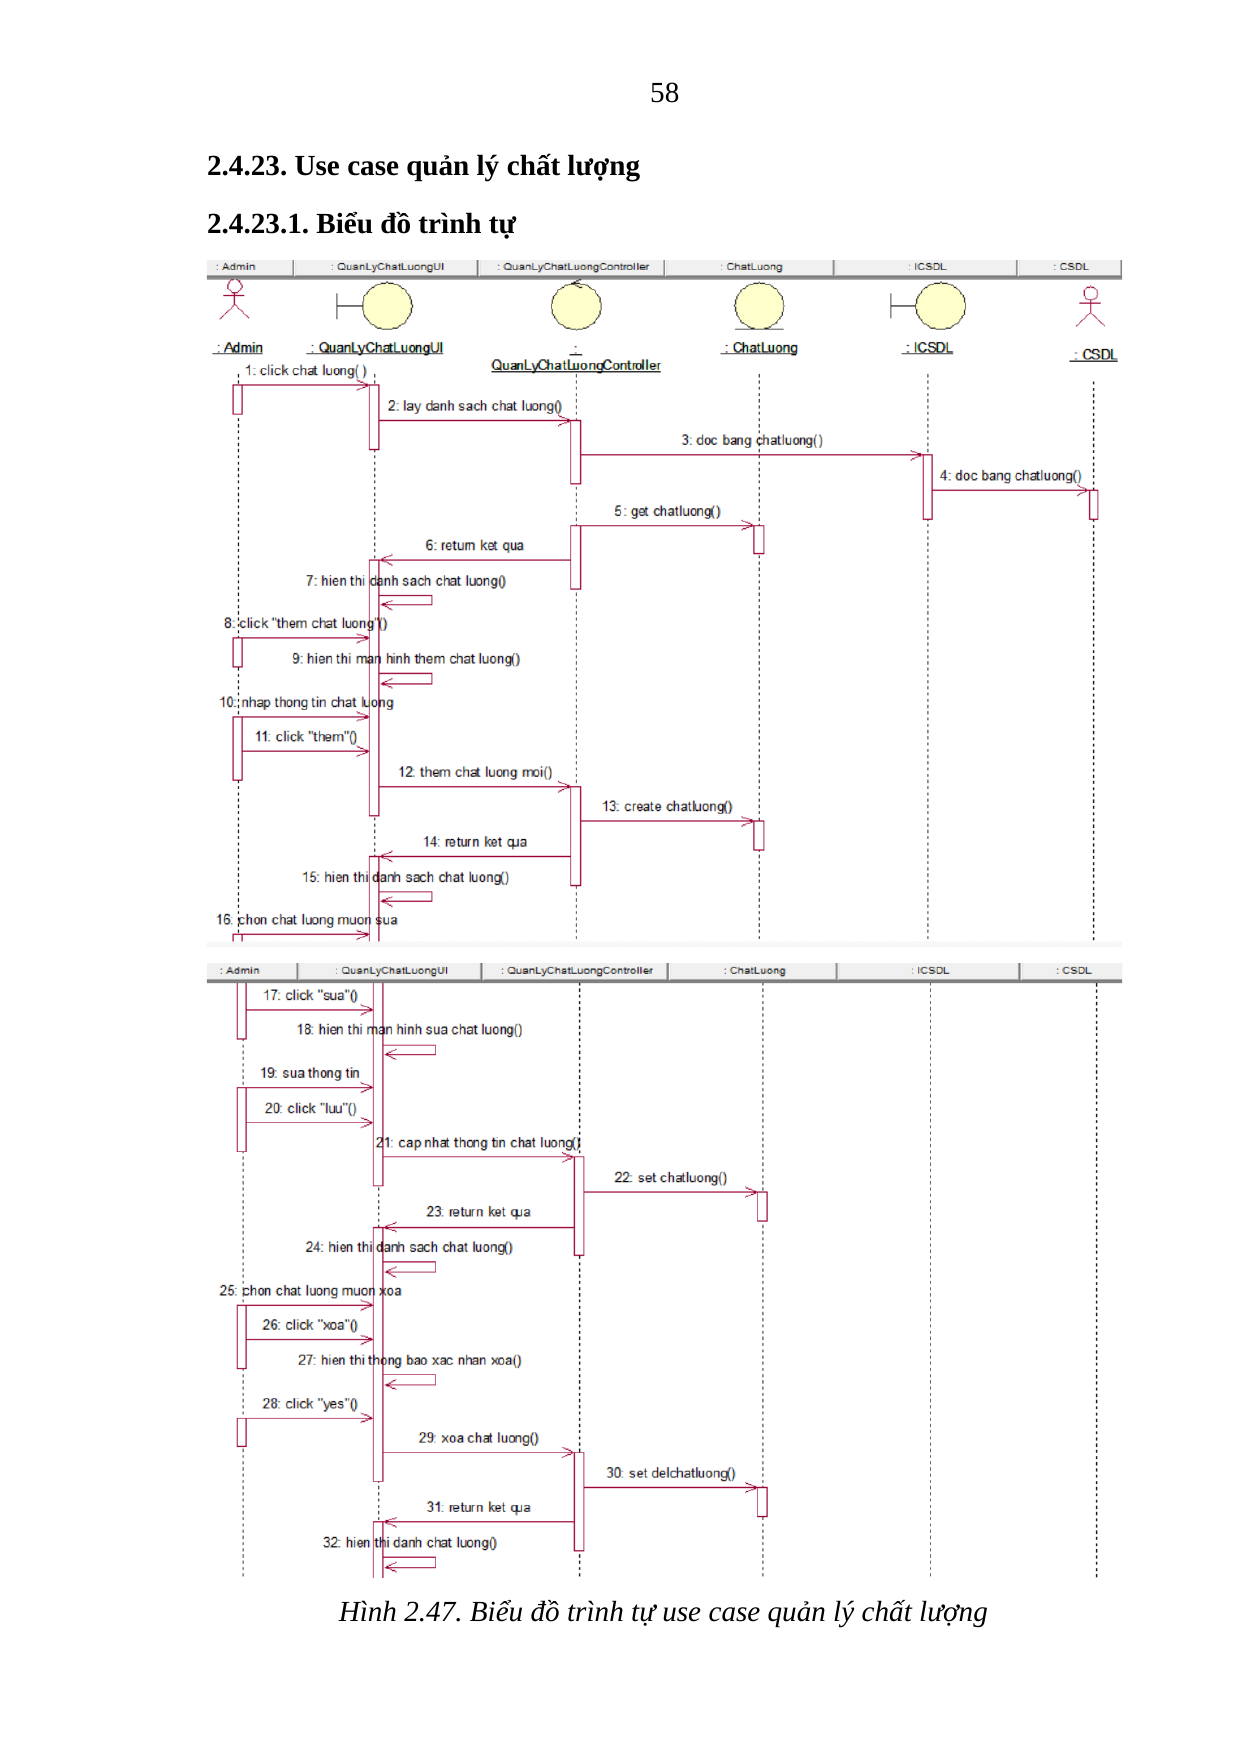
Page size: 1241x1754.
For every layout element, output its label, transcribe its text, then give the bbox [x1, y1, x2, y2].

subtitle 2.4.23.1. Biểu đồ trình tự [207, 206, 1122, 240]
picture [206, 260, 1123, 947]
picture [206, 963, 1123, 1578]
subtitle 2.4.23. Use case quản lý chất lượng [207, 148, 1122, 181]
text Hình 2.47. Biểu đồ trình tự use case quản lý chất lượng [207, 1594, 1122, 1628]
